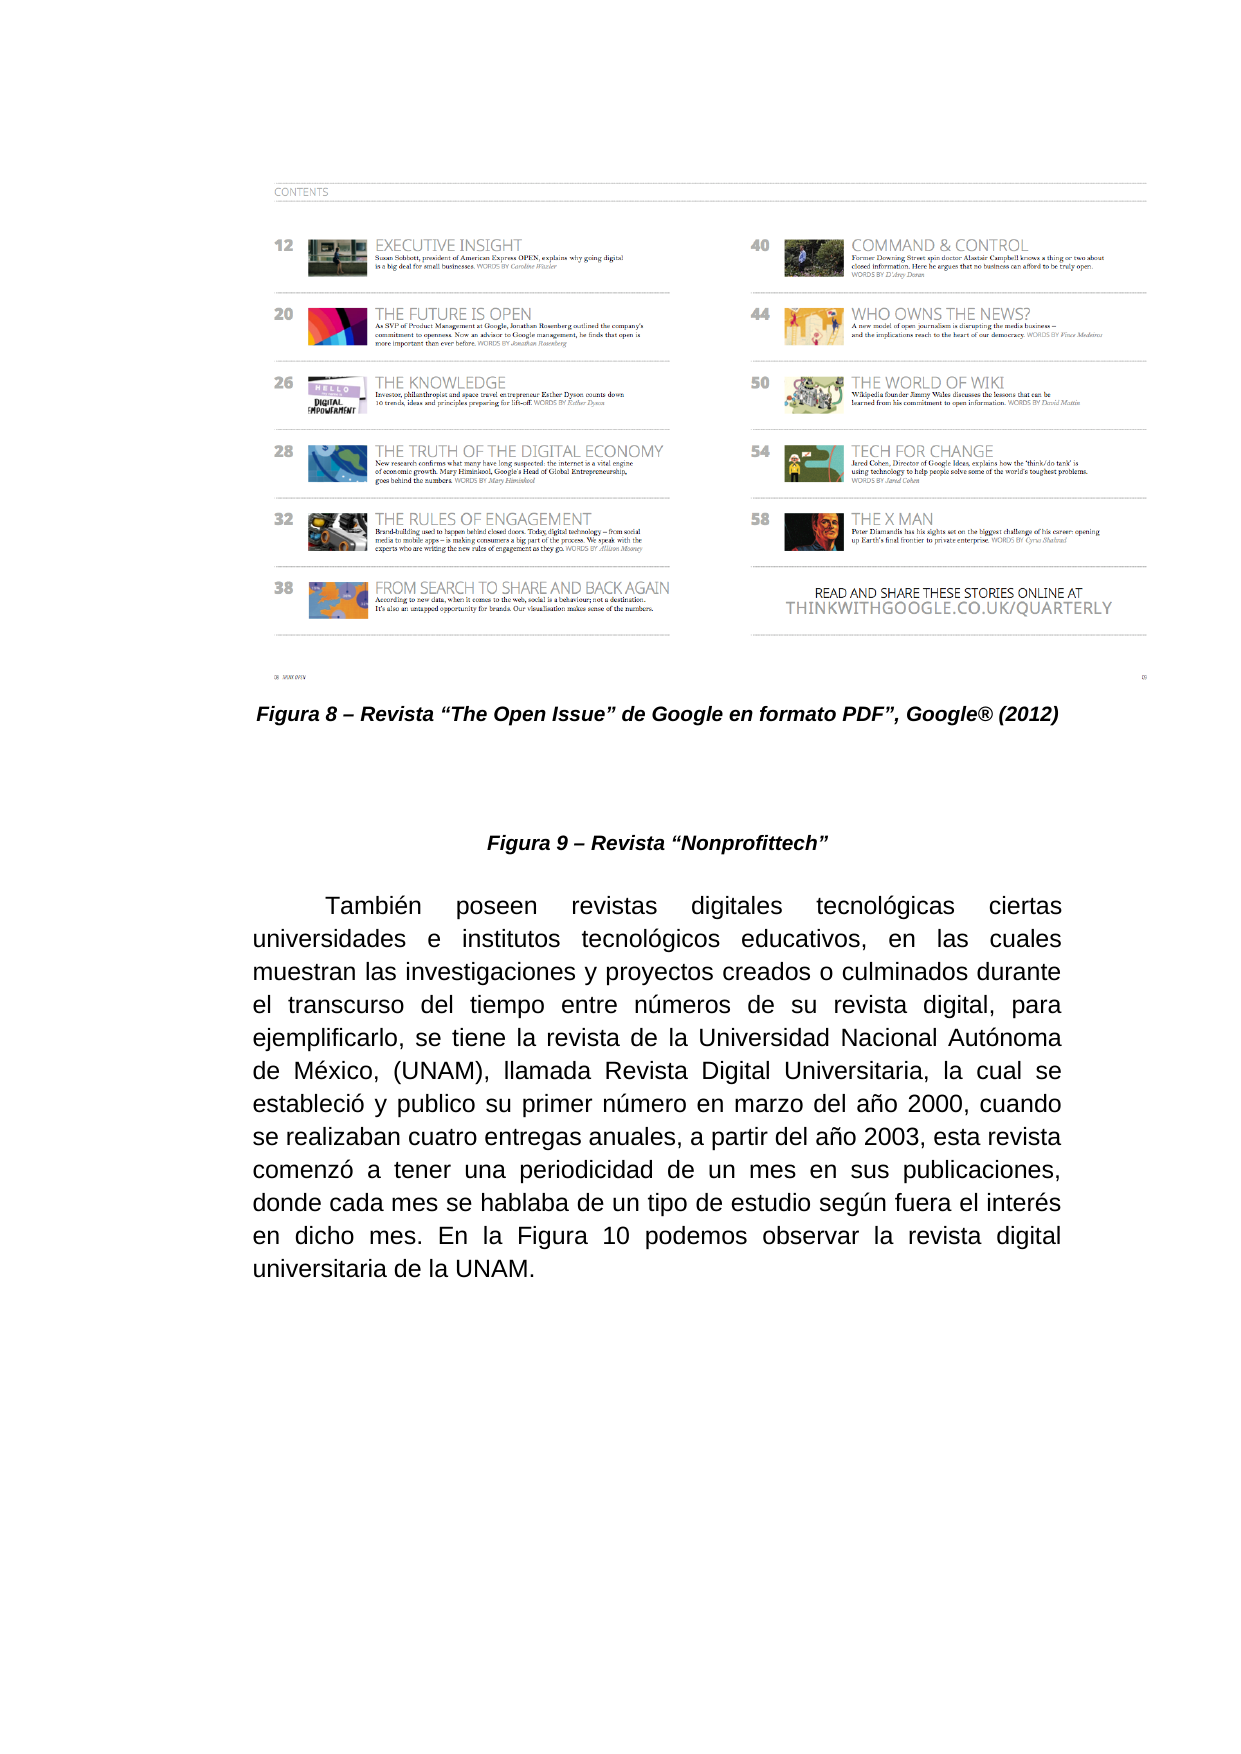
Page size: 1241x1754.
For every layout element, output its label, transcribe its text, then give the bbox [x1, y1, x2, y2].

picture [252, 147, 1170, 698]
list Figura 9 – Revista “Nonprofittech” [252, 830, 1063, 854]
list Figura 8 – Revista “The Open Issue” de Google en formato PDF”, Google® (2012) [252, 702, 1063, 726]
list También poseen revistas digitales tecnológicas ciertas universidades e institutos tecnológicos educativos, en las cuales muestran las investigaciones y proyectos creados o culminados durante el transcurso del tiempo entre números de su revista digital, para ejemplificarlo, se tiene la revista de la Universidad Nacional Autónoma de México, (UNAM), llamada Revista Digital Universitaria, la cual se estableció y publico su primer número en marzo del año 2000, cuando se realizaban cuatro entregas anuales, a partir del año 2003, esta revista comenzó a tener una periodicidad de un mes en sus publicaciones, donde cada mes se hablaba de un tipo de estudio según fuera el interés en dicho mes. En la Figura 10 podemos observar la revista digital universitaria de la UNAM. [252, 891, 1063, 1283]
